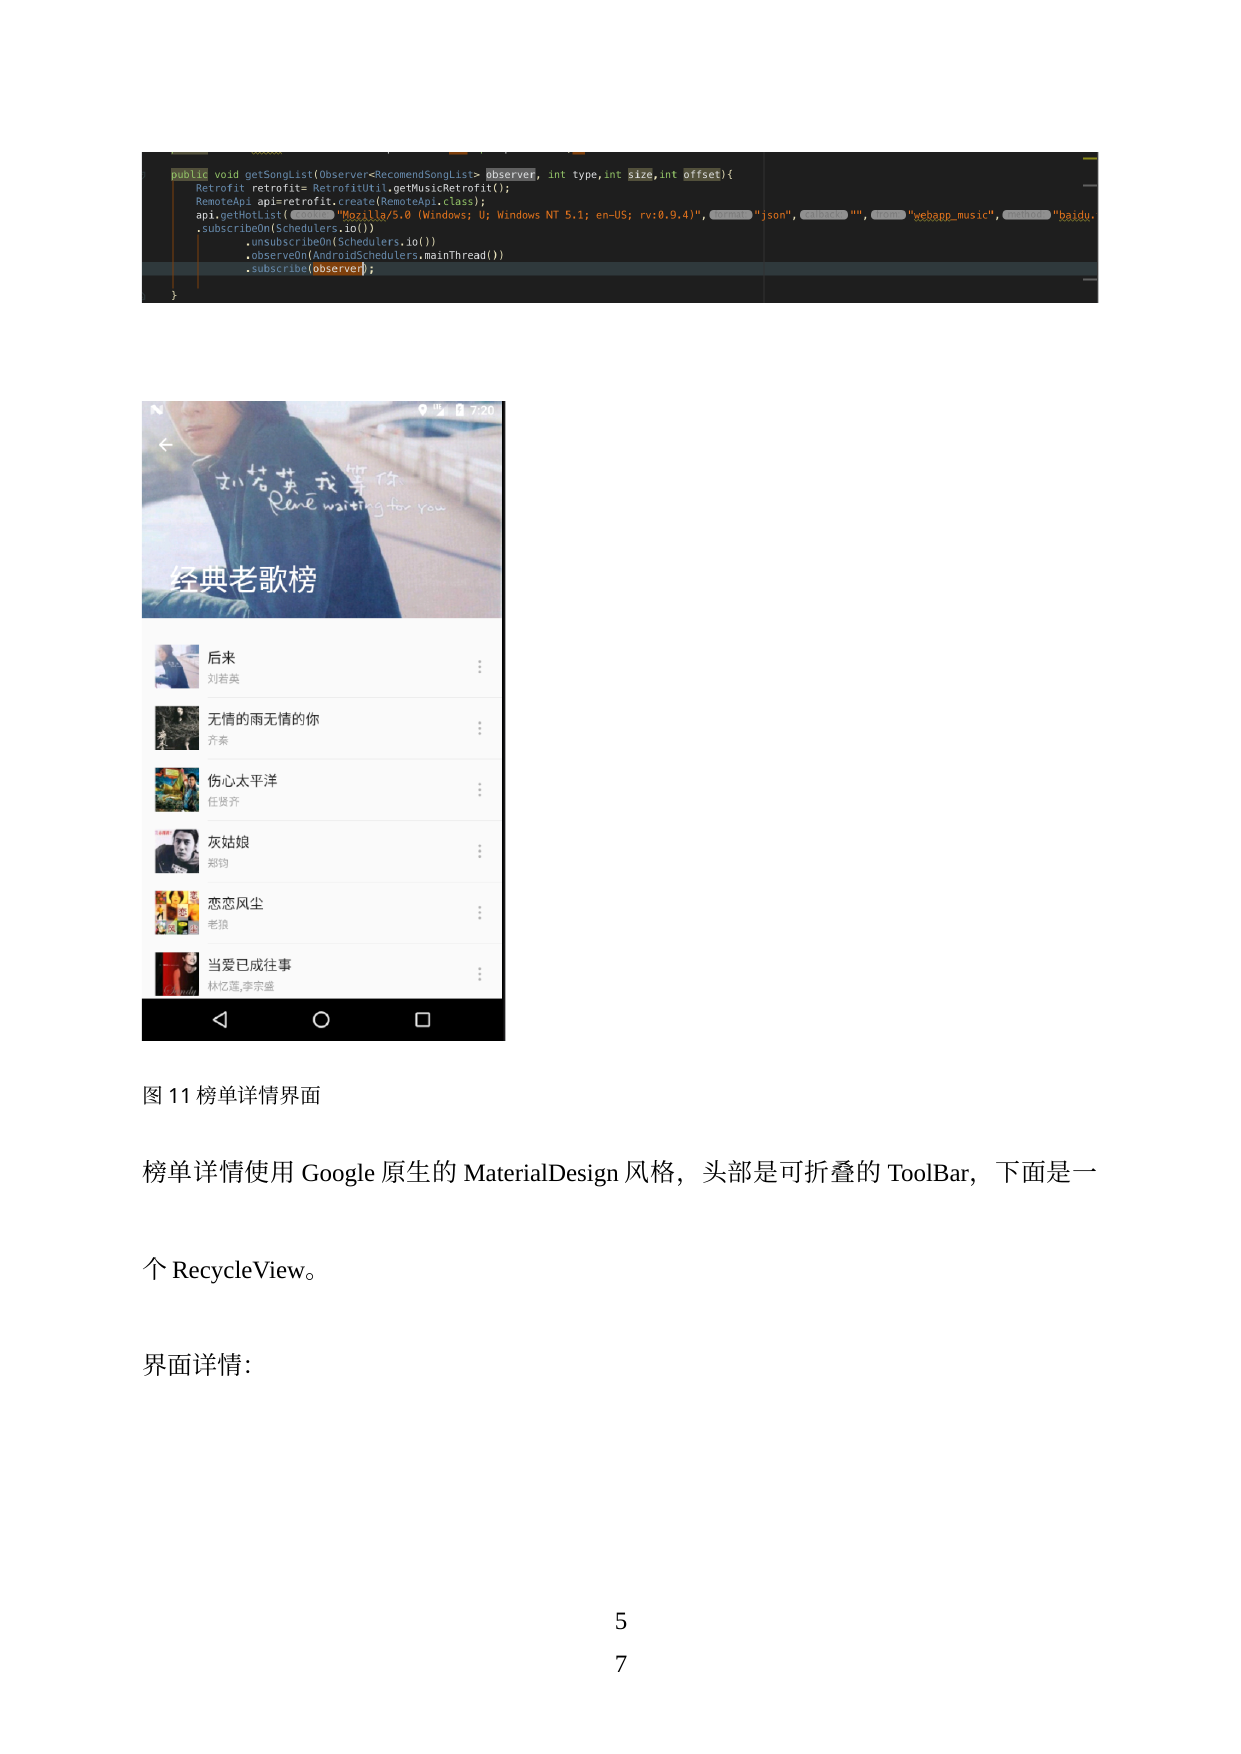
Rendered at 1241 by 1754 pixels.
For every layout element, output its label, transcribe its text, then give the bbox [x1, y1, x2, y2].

picture [141, 152, 1099, 303]
picture [141, 401, 506, 1041]
text 图 11榜单详情界面 [142, 1078, 1098, 1111]
text 榜单详情使用Google原生的MaterialDesign风格，头部是可折叠的ToolBar，下面是一个RecycleView。 [142, 1138, 1098, 1301]
text 界面详情： [142, 1331, 1098, 1396]
